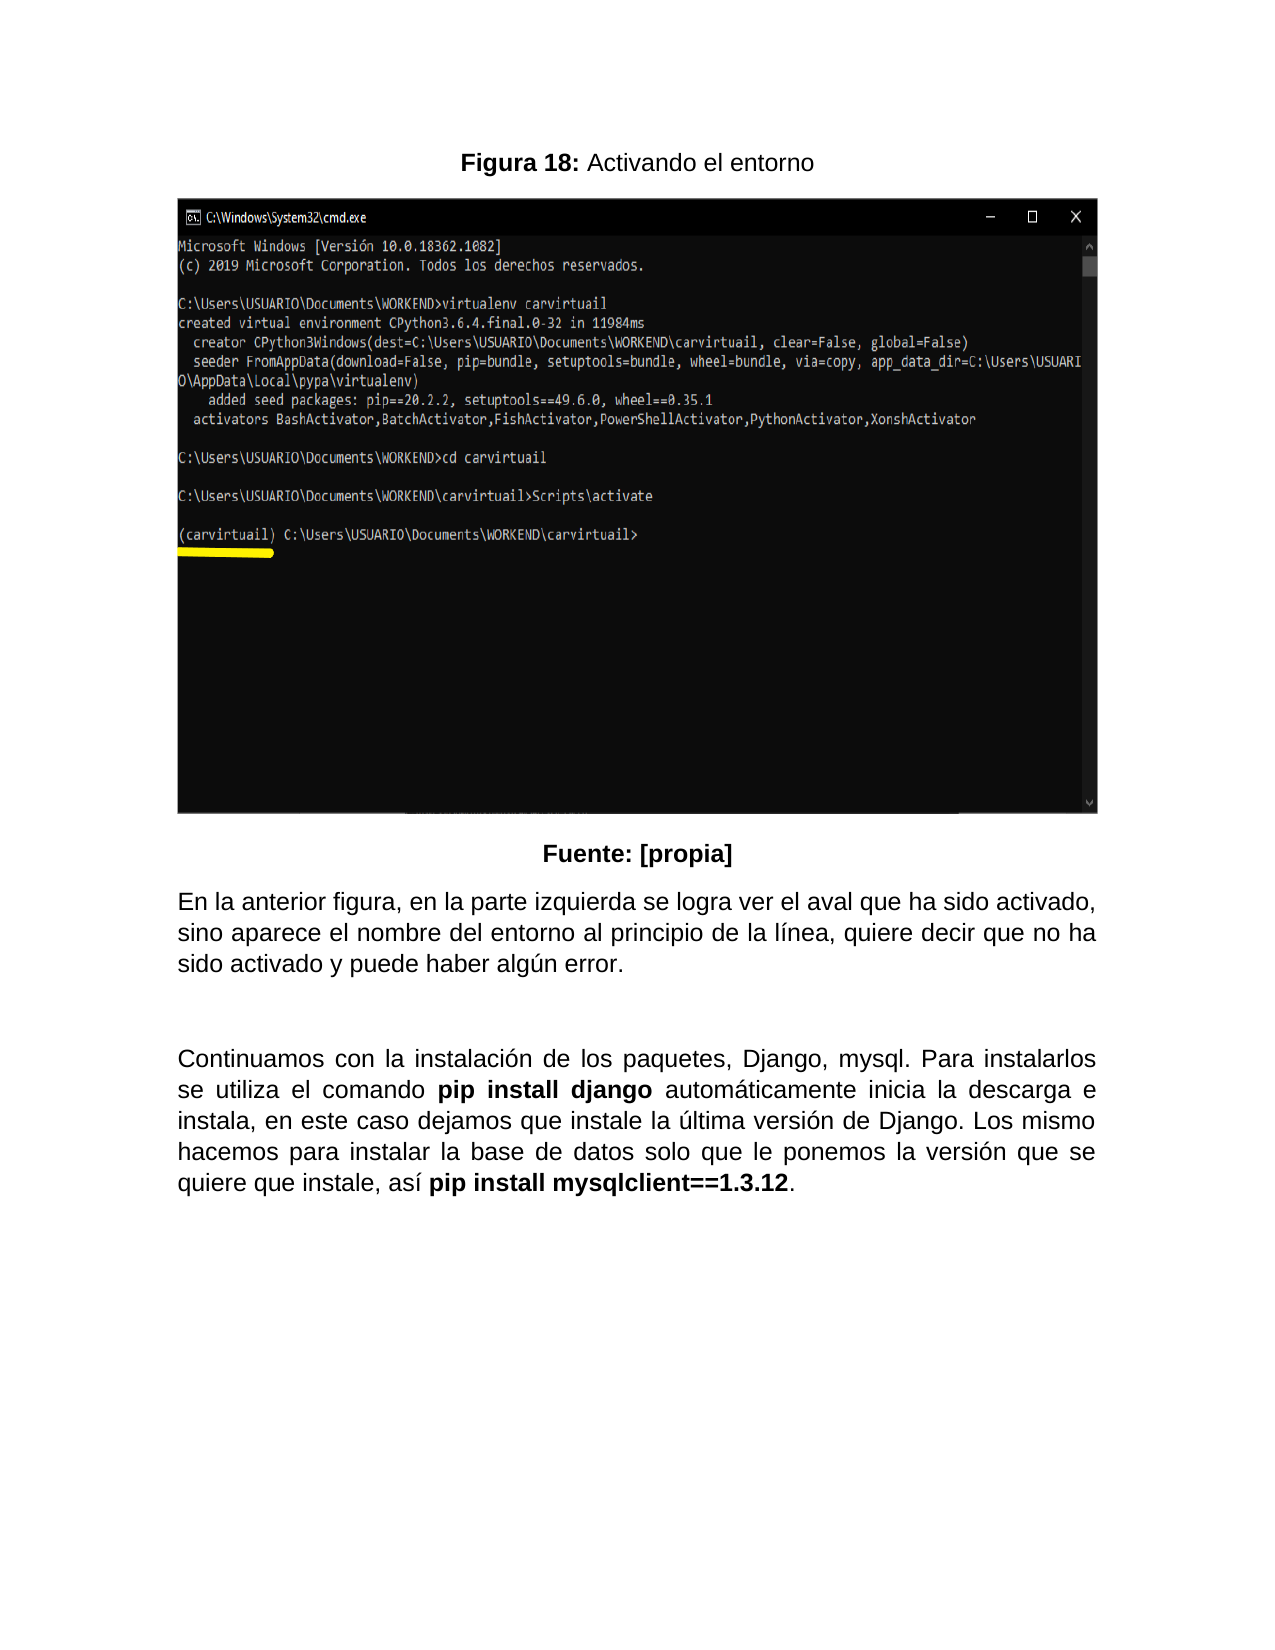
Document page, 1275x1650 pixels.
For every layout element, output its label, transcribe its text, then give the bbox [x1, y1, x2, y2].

text En la anterior figura, en la parte izquierda se logra ver el aval que ha sido activado, sino aparece el nombre del entorno al principio de la línea, quiere decir que no ha sido activado y puede haber algún error. [177, 947, 1098, 978]
text Figura 18: Activando el entorno [177, 148, 1098, 176]
text Fuente: [propia] [177, 839, 1098, 868]
picture [177, 197, 1098, 821]
text Continuamos con la instalación de los paquetes, Django, mysql. Para instalarlos se utiliza el comando pip install django automáticamente inicia la descarga e instala, en este caso dejamos que instale la última versión de Django. Los mismo hacemos para instalar la base de datos solo que le ponemos la versión que se quiere que instale, así pip install mysqlclient==1.3.12. [177, 1166, 1098, 1197]
